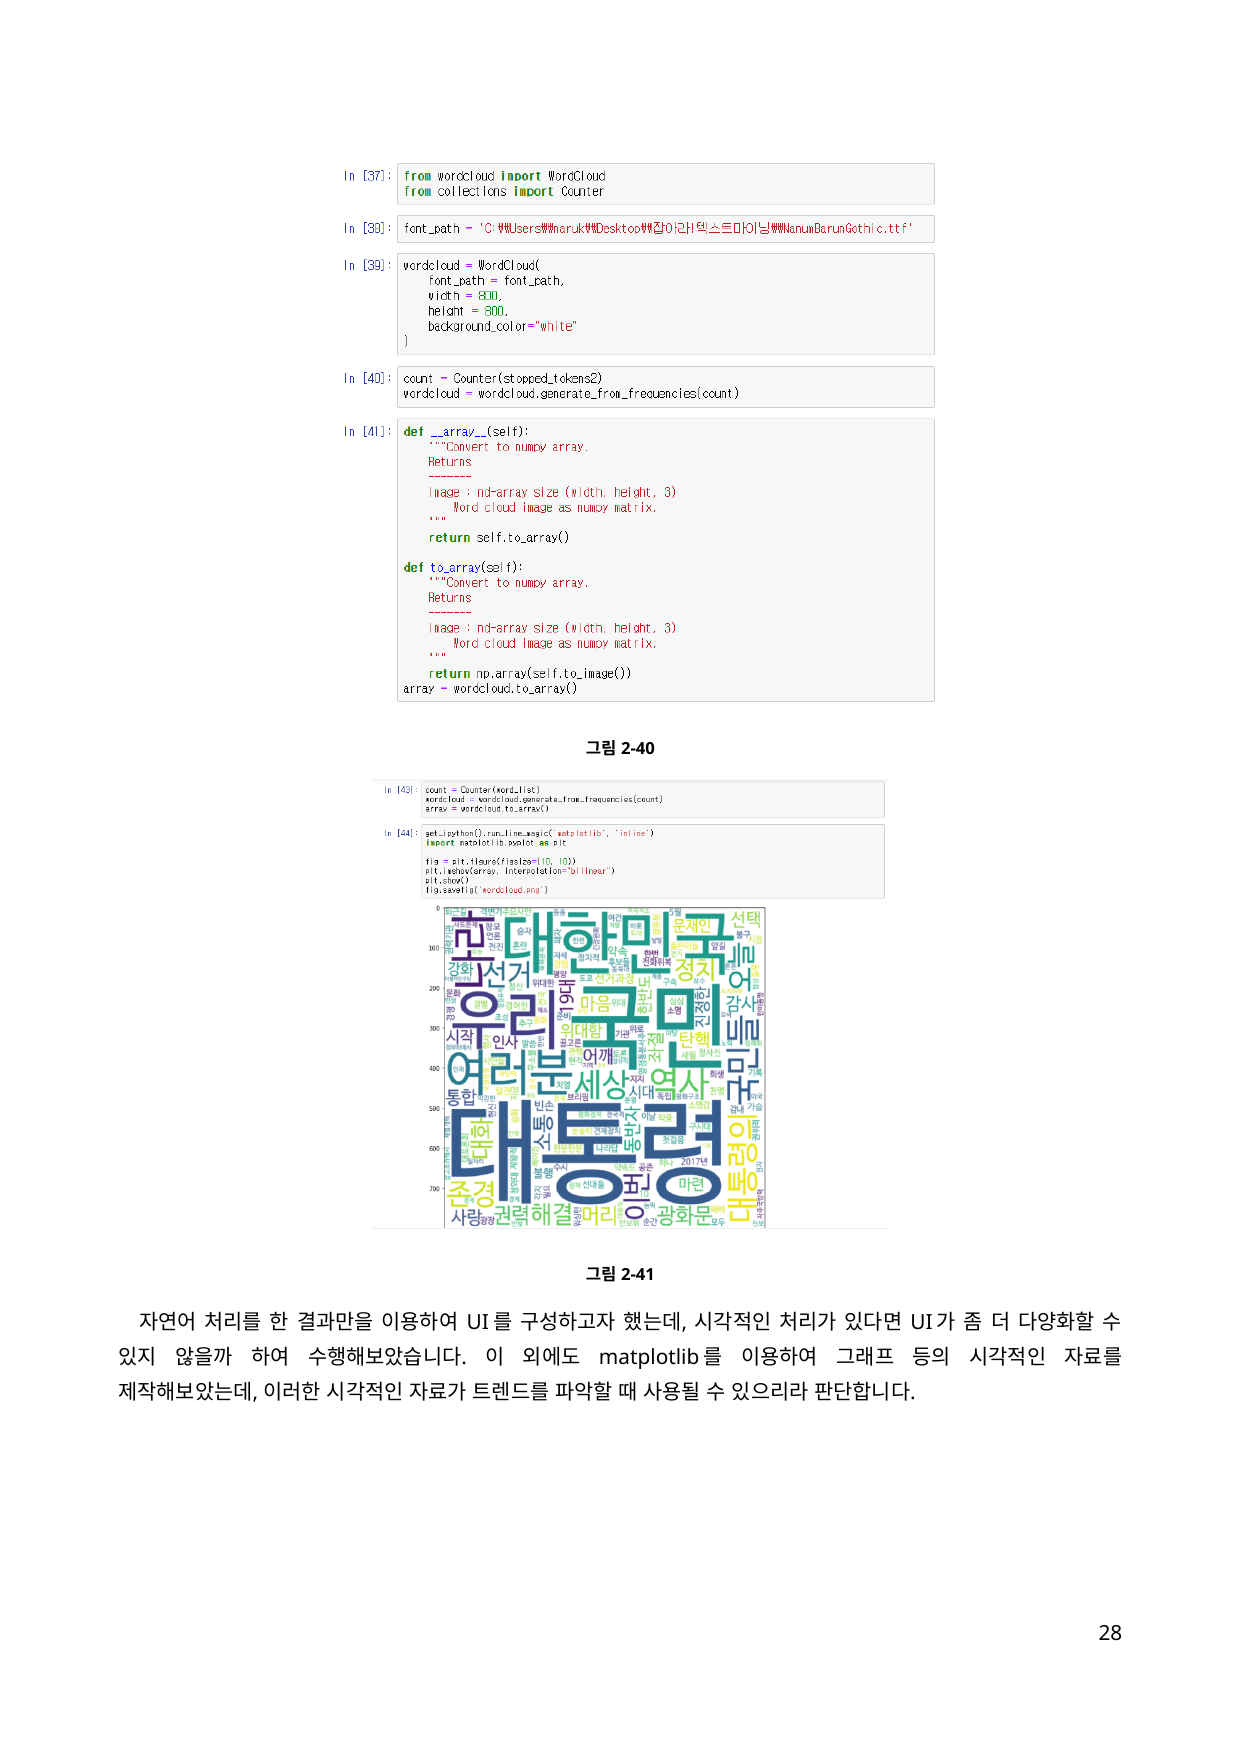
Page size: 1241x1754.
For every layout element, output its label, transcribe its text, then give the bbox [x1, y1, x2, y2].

picture [313, 159, 948, 706]
text 그림 2-40 [118, 735, 1122, 759]
picture [371, 779, 890, 1232]
text 그림 2-41 [118, 1261, 1122, 1285]
text 자연어 처리를 한 결과만을 이용하여 UI를 구성하고자 했는데, 시각적인 처리가 있다면 UI가 좀 더 다양화할 수 있지 않을까 하여 수행해보았습니다. 이 외에도 matplotlib를 이용하여 그래프 등의 시각적인 자료를 제작해보았는데, 이러한 시각적인 자료가 트렌드를 파악할 때 사용될 수 있으리라 판단합니다. [118, 1305, 1122, 1405]
